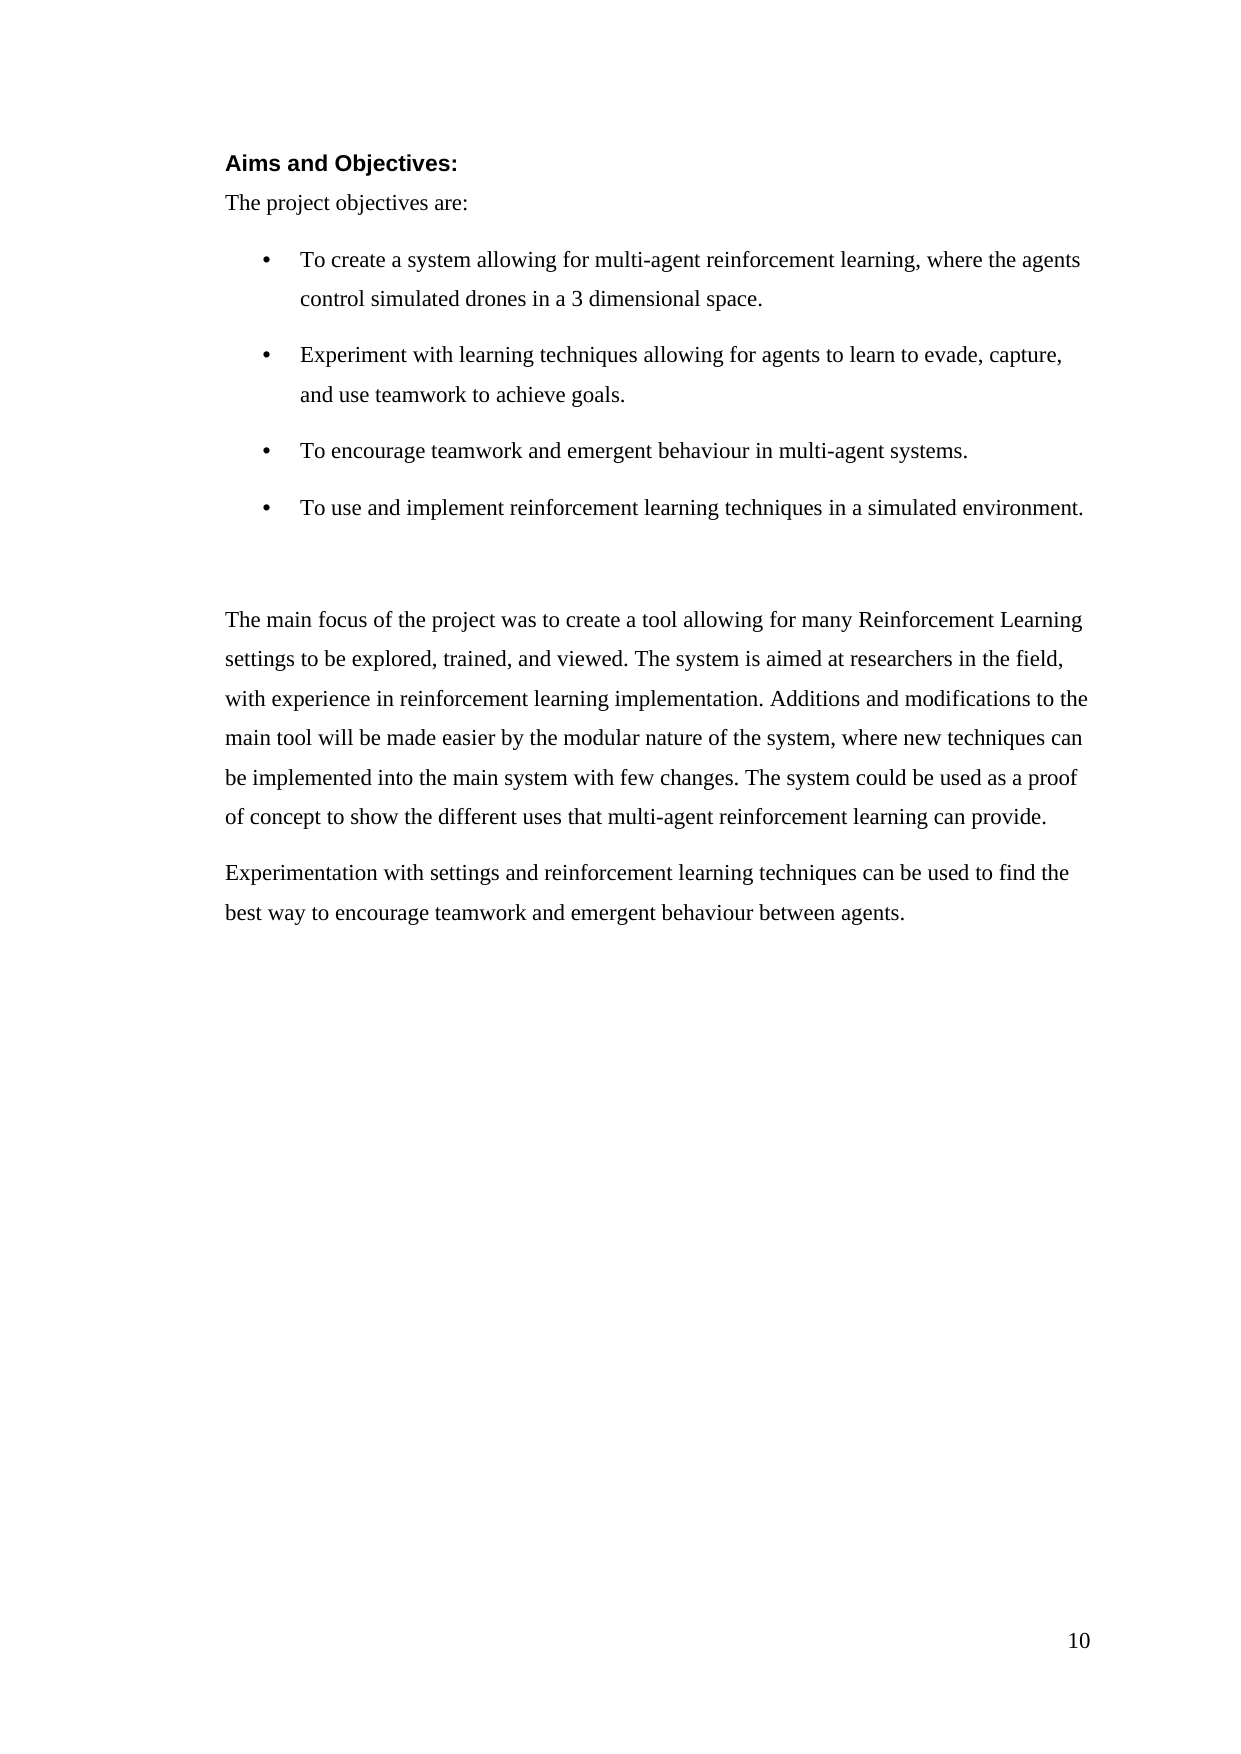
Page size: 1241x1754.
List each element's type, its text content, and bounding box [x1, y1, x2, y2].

text The project objectives are: [225, 189, 1090, 216]
list To encourage teamwork and emergent behaviour in multi-agent systems. [262, 437, 1090, 463]
text The main focus of the project was to create a tool allowing for many Reinforcement Learning settings to be explored, trained, and viewed. The system is aimed at researchers in the field, with experience in reinforcement learning implementation. Additions and modifications to the main tool will be made easier by the modular nature of the system, where new techniques can be implemented into the main system with few changes. The system could be used as a proof of concept to show the different uses that multi-agent reinforcement learning can provide. [225, 606, 1090, 830]
subtitle Aims and Objectives: [225, 150, 1090, 176]
text Experimentation with settings and reinforcement learning techniques can be used to find the best way to encourage teamwork and emergent behaviour between agents. [225, 859, 1090, 925]
list To create a system allowing for multi-agent reinforcement learning, where the agents control simulated drones in a 3 dimensional space. [262, 246, 1090, 312]
list Experiment with learning techniques allowing for agents to learn to evade, capture, and use teamwork to achieve goals. [262, 341, 1090, 407]
list To use and implement reinforcement learning techniques in a simulated environment. [262, 493, 1090, 520]
